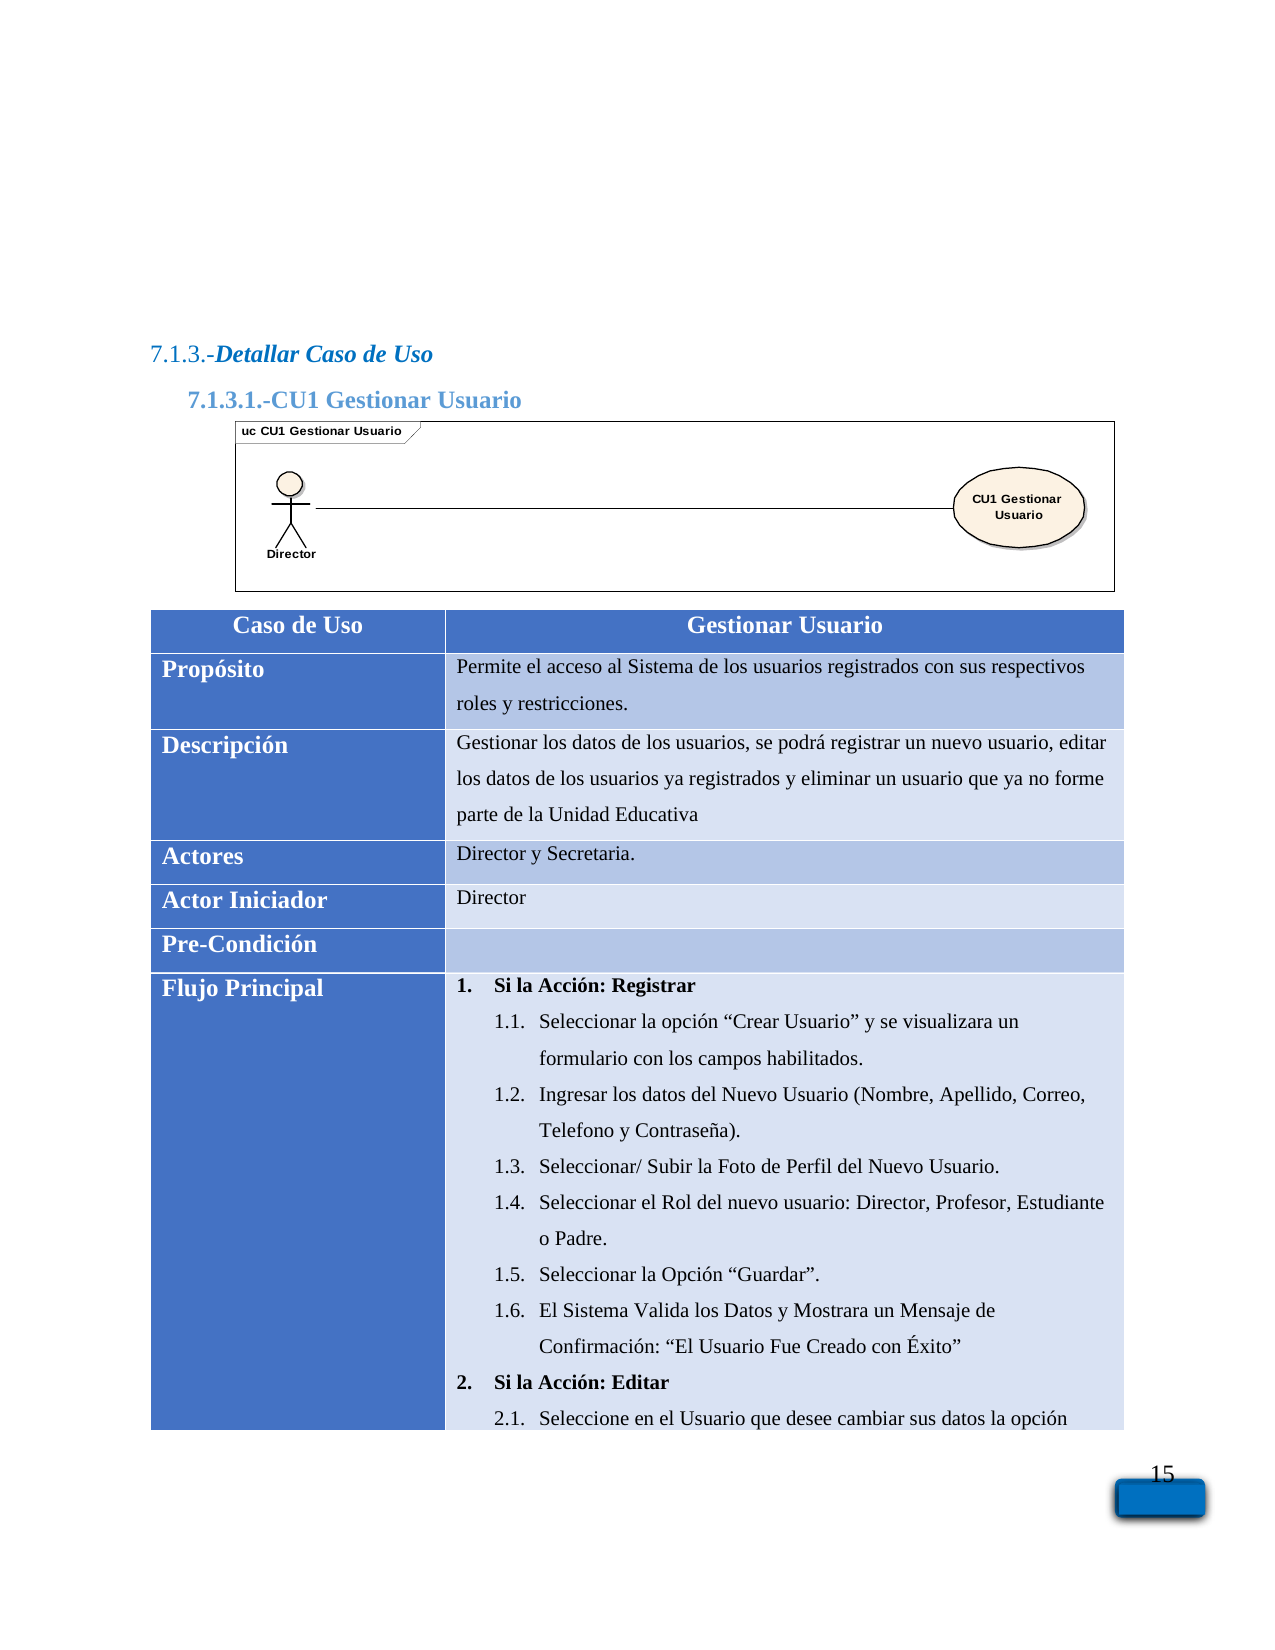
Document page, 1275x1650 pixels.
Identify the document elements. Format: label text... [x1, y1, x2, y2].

table_cell Permite el acceso al Sistema de los usuarios registrados con sus respectivos roles y restricciones. [446, 654, 1124, 729]
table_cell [446, 974, 1124, 1430]
table_cell Director [446, 885, 1124, 928]
table_cell Flujo Principal [151, 974, 445, 1430]
table_cell Actores [151, 841, 445, 884]
table_cell Gestionar los datos de los usuarios, se podrá registrar un nuevo usuario, editar los datos de los usuarios ya registrados y eliminar un usuario que ya no forme parte de la Unidad Educativa [446, 730, 1124, 840]
table_cell [446, 929, 1124, 972]
table_cell Propósito [151, 654, 445, 729]
table_cell Director y Secretaria. [446, 841, 1124, 884]
table_cell Descripción [151, 730, 445, 840]
table_header Gestionar Usuario [446, 610, 1124, 653]
table_header Caso de Uso [151, 610, 445, 653]
table_cell Actor Iniciador [151, 885, 445, 928]
table_cell Pre-Condición [151, 929, 445, 972]
subtitle CU1 Gestionar Usuario [150, 385, 1125, 413]
subtitle Detallar Caso de Uso [150, 339, 1125, 368]
